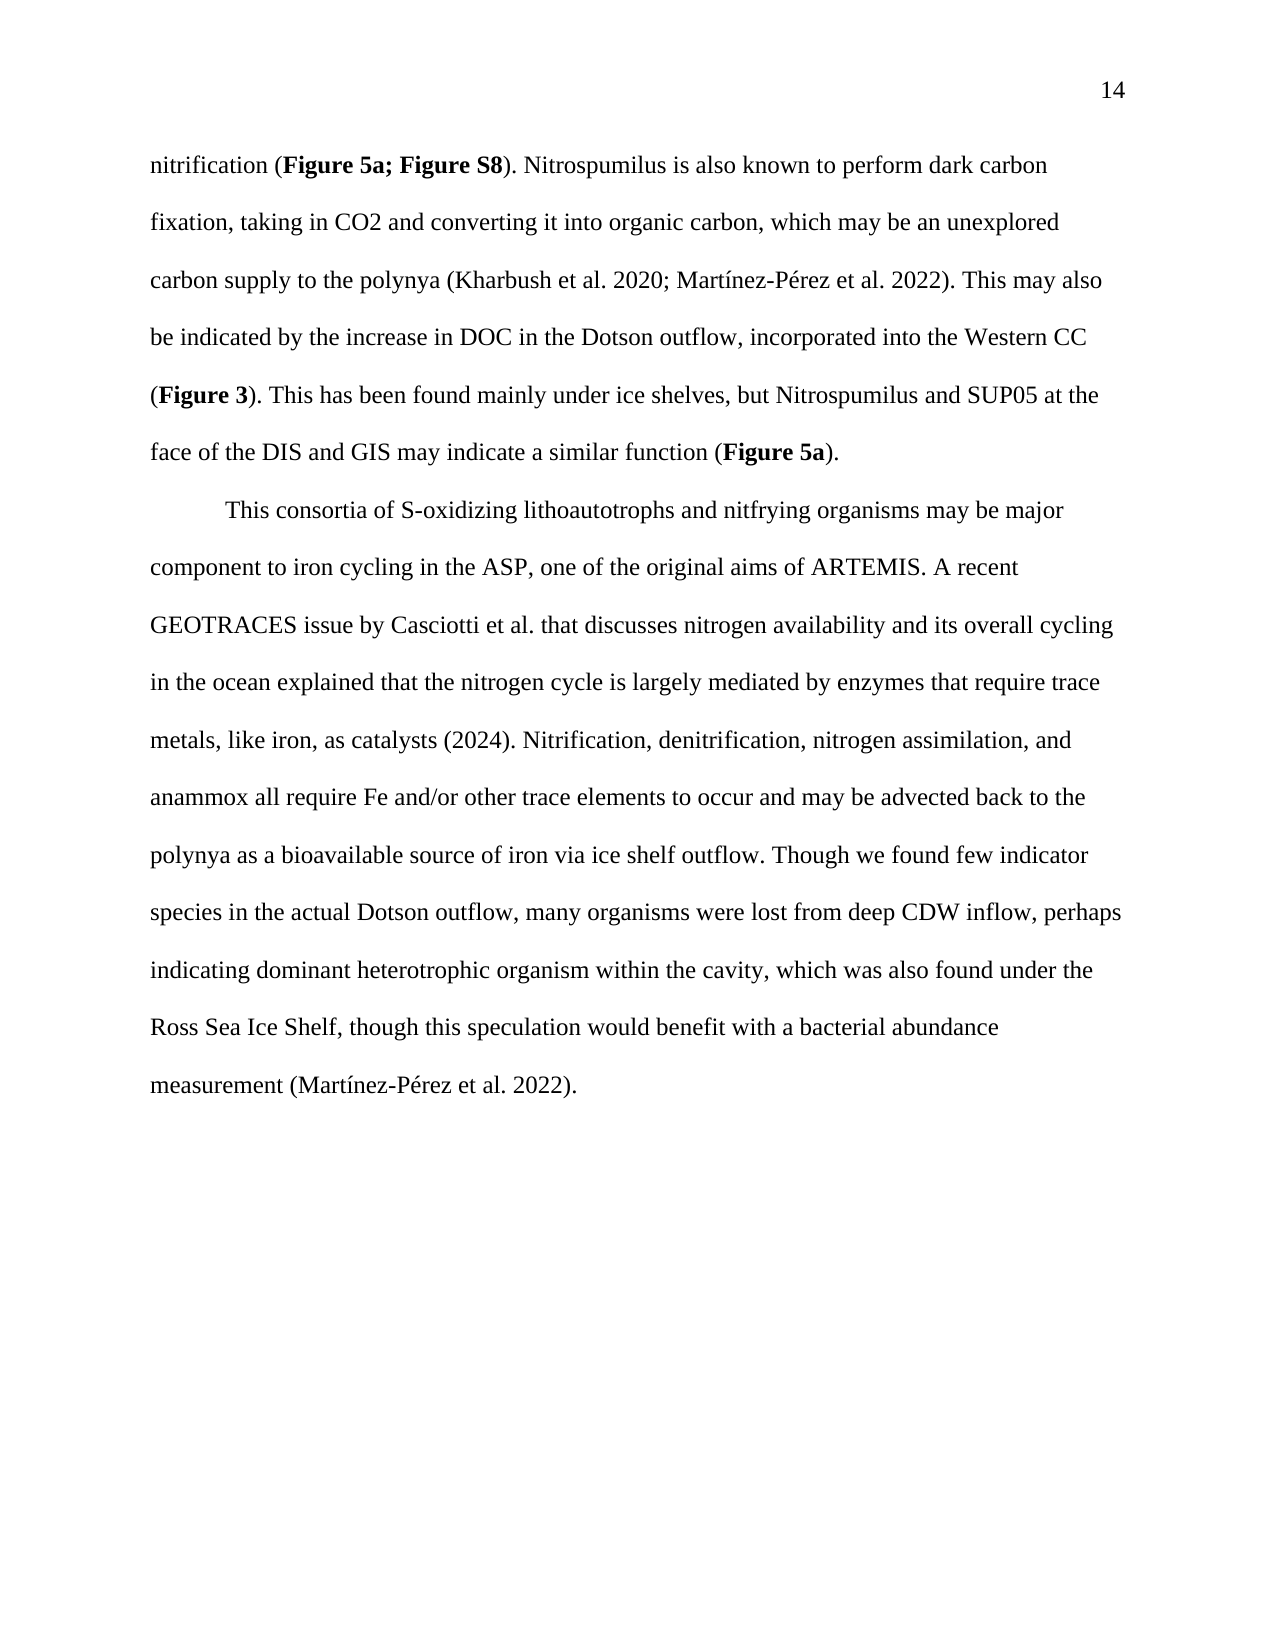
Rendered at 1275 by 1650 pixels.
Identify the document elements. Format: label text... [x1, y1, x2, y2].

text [150, 150, 1125, 466]
text This consortia of S-oxidizing lithoautotrophs and nitfrying organisms may be major component to iron cycling in the ASP, one of the original aims of ARTEMIS. A recent GEOTRACES issue by Casciotti et al. that discusses nitrogen availability and its overall cycling in the ocean explained that the nitrogen cycle is largely mediated by enzymes that require trace metals, like iron, as catalysts (2024). Nitrification, denitrification, nitrogen assimilation, and anammox all require Fe and/or other trace elements to occur and may be advected back to the polynya as a bioavailable source of iron via ice shelf outflow. Though we found few indicator species in the actual Dotson outflow, many organisms were lost from deep CDW inflow, perhaps indicating dominant heterotrophic organism within the cavity, which was also found under the Ross Sea Ice Shelf, though this speculation would benefit with a bacterial abundance measurement (Martínez-Pérez et al. 2022). [150, 495, 1125, 1099]
